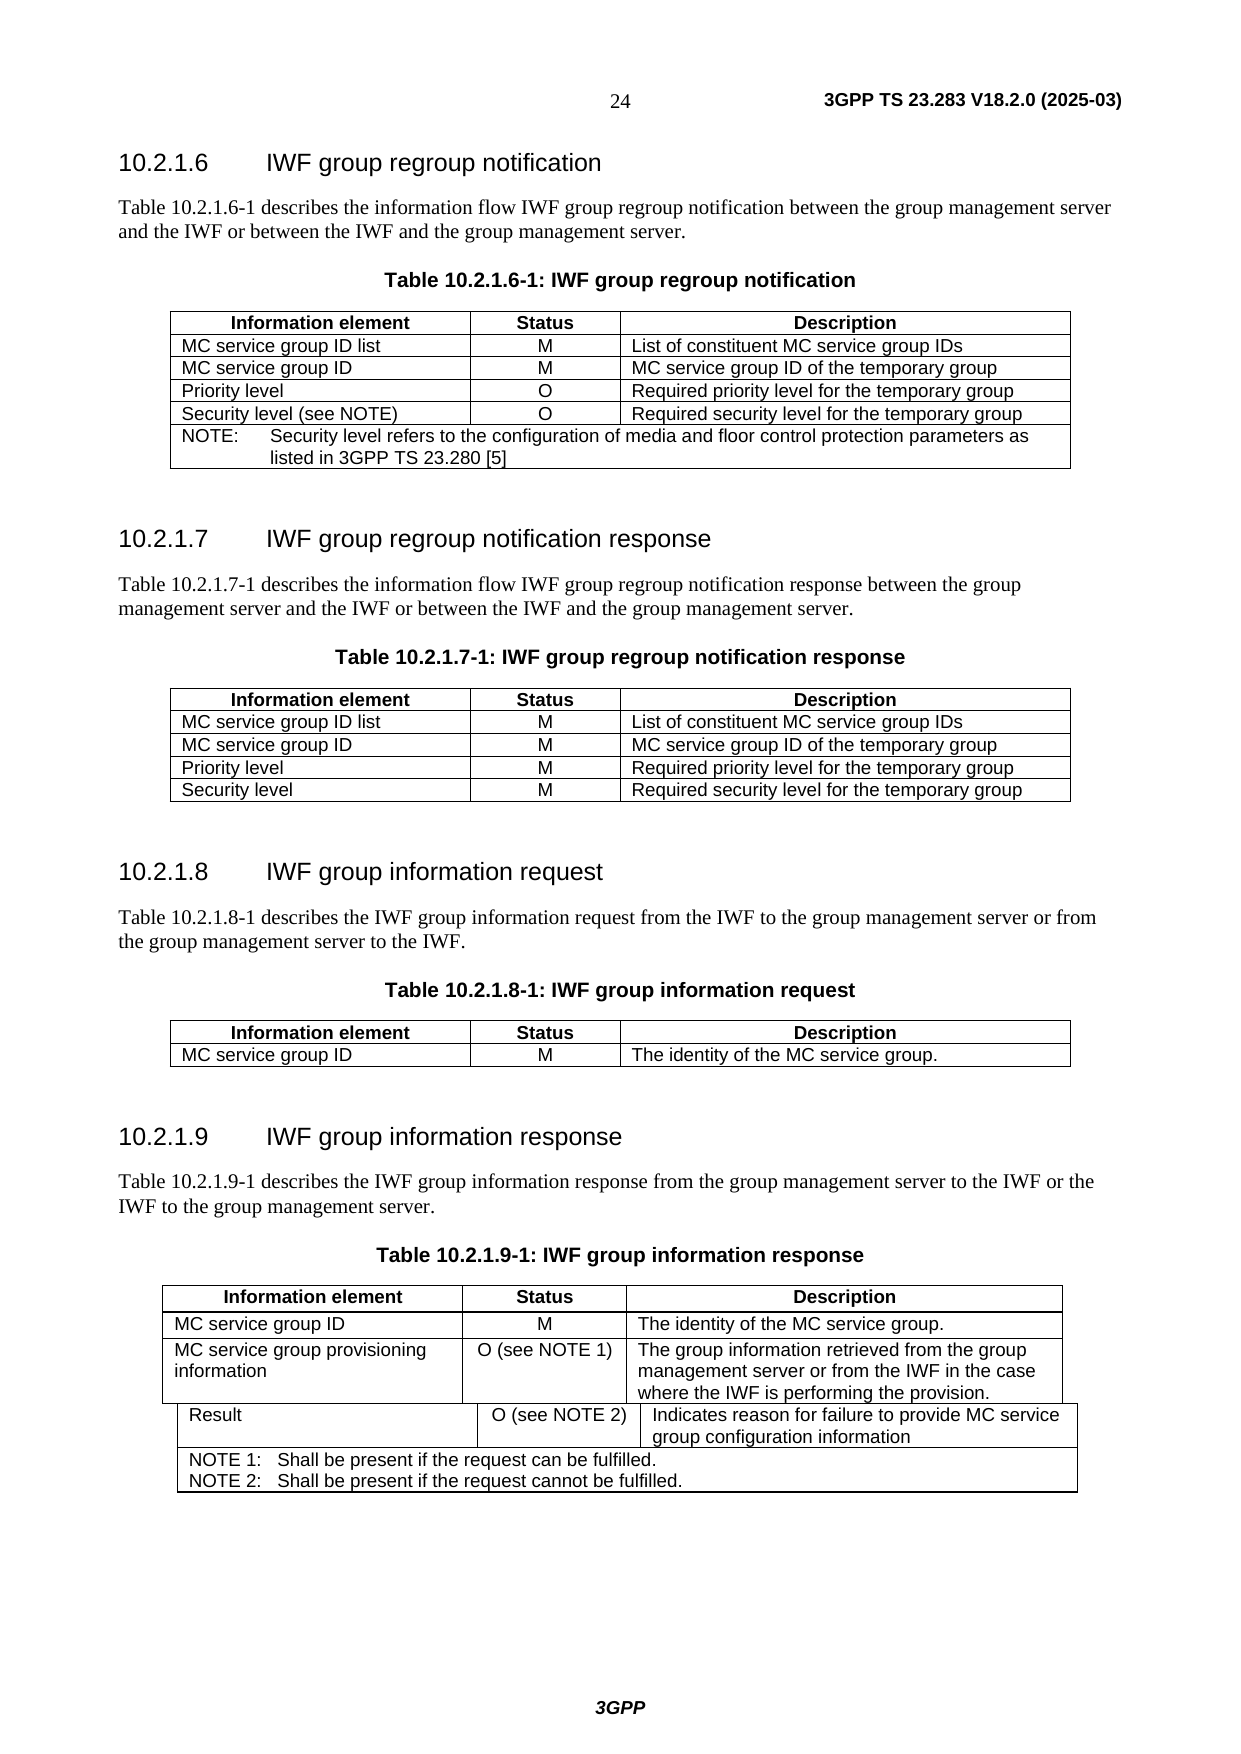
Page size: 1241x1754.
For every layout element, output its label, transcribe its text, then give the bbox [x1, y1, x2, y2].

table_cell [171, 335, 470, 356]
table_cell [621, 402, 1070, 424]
text Table 10.2.1.6-1: IWF group regroup notification [118, 268, 1122, 292]
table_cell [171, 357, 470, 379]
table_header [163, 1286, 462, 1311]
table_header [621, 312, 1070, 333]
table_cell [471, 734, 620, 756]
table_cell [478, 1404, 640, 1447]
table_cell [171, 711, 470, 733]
subtitle 10.2.1.8 IWF group information request [118, 857, 1122, 886]
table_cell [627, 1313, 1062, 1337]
subtitle 10.2.1.9 IWF group information response [118, 1122, 1122, 1151]
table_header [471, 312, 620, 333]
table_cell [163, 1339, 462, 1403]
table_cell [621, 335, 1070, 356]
text Table 10.2.1.9-1: IWF group information response [118, 1243, 1122, 1267]
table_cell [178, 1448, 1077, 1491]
text Table 10.2.1.7-1 describes the information flow IWF group regroup notification response between the group management server and the IWF or between the IWF and the group management server. [118, 572, 1122, 620]
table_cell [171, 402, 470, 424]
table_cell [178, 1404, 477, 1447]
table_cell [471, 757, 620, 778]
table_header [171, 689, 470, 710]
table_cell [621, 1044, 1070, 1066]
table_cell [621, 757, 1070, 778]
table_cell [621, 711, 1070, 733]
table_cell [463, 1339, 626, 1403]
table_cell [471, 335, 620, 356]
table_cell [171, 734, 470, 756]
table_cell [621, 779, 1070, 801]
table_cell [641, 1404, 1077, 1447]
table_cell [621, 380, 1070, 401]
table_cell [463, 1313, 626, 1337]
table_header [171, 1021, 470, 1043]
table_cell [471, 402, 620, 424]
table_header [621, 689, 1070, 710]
text Table 10.2.1.8-1: IWF group information request [118, 978, 1122, 1002]
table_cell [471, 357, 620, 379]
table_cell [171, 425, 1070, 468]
text Table 10.2.1.7-1: IWF group regroup notification response [118, 645, 1122, 669]
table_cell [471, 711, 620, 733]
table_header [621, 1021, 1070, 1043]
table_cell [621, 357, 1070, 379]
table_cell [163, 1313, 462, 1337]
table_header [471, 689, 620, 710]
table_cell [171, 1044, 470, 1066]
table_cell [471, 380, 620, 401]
subtitle 10.2.1.6 IWF group regroup notification [118, 147, 1122, 176]
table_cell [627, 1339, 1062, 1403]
text Table 10.2.1.9-1 describes the IWF group information response from the group management server to the IWF or the IWF to the group management server. [118, 1169, 1122, 1218]
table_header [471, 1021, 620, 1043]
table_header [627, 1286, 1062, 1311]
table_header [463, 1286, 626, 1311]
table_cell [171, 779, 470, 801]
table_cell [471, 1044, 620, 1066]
subtitle 10.2.1.7 IWF group regroup notification response [118, 524, 1122, 553]
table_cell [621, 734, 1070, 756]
text Table 10.2.1.8-1 describes the IWF group information request from the IWF to the group management server or from the group management server to the IWF. [118, 904, 1122, 953]
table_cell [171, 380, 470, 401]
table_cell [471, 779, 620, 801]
text Table 10.2.1.6-1 describes the information flow IWF group regroup notification between the group management server and the IWF or between the IWF and the group management server. [118, 195, 1122, 243]
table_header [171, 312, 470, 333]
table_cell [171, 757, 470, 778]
